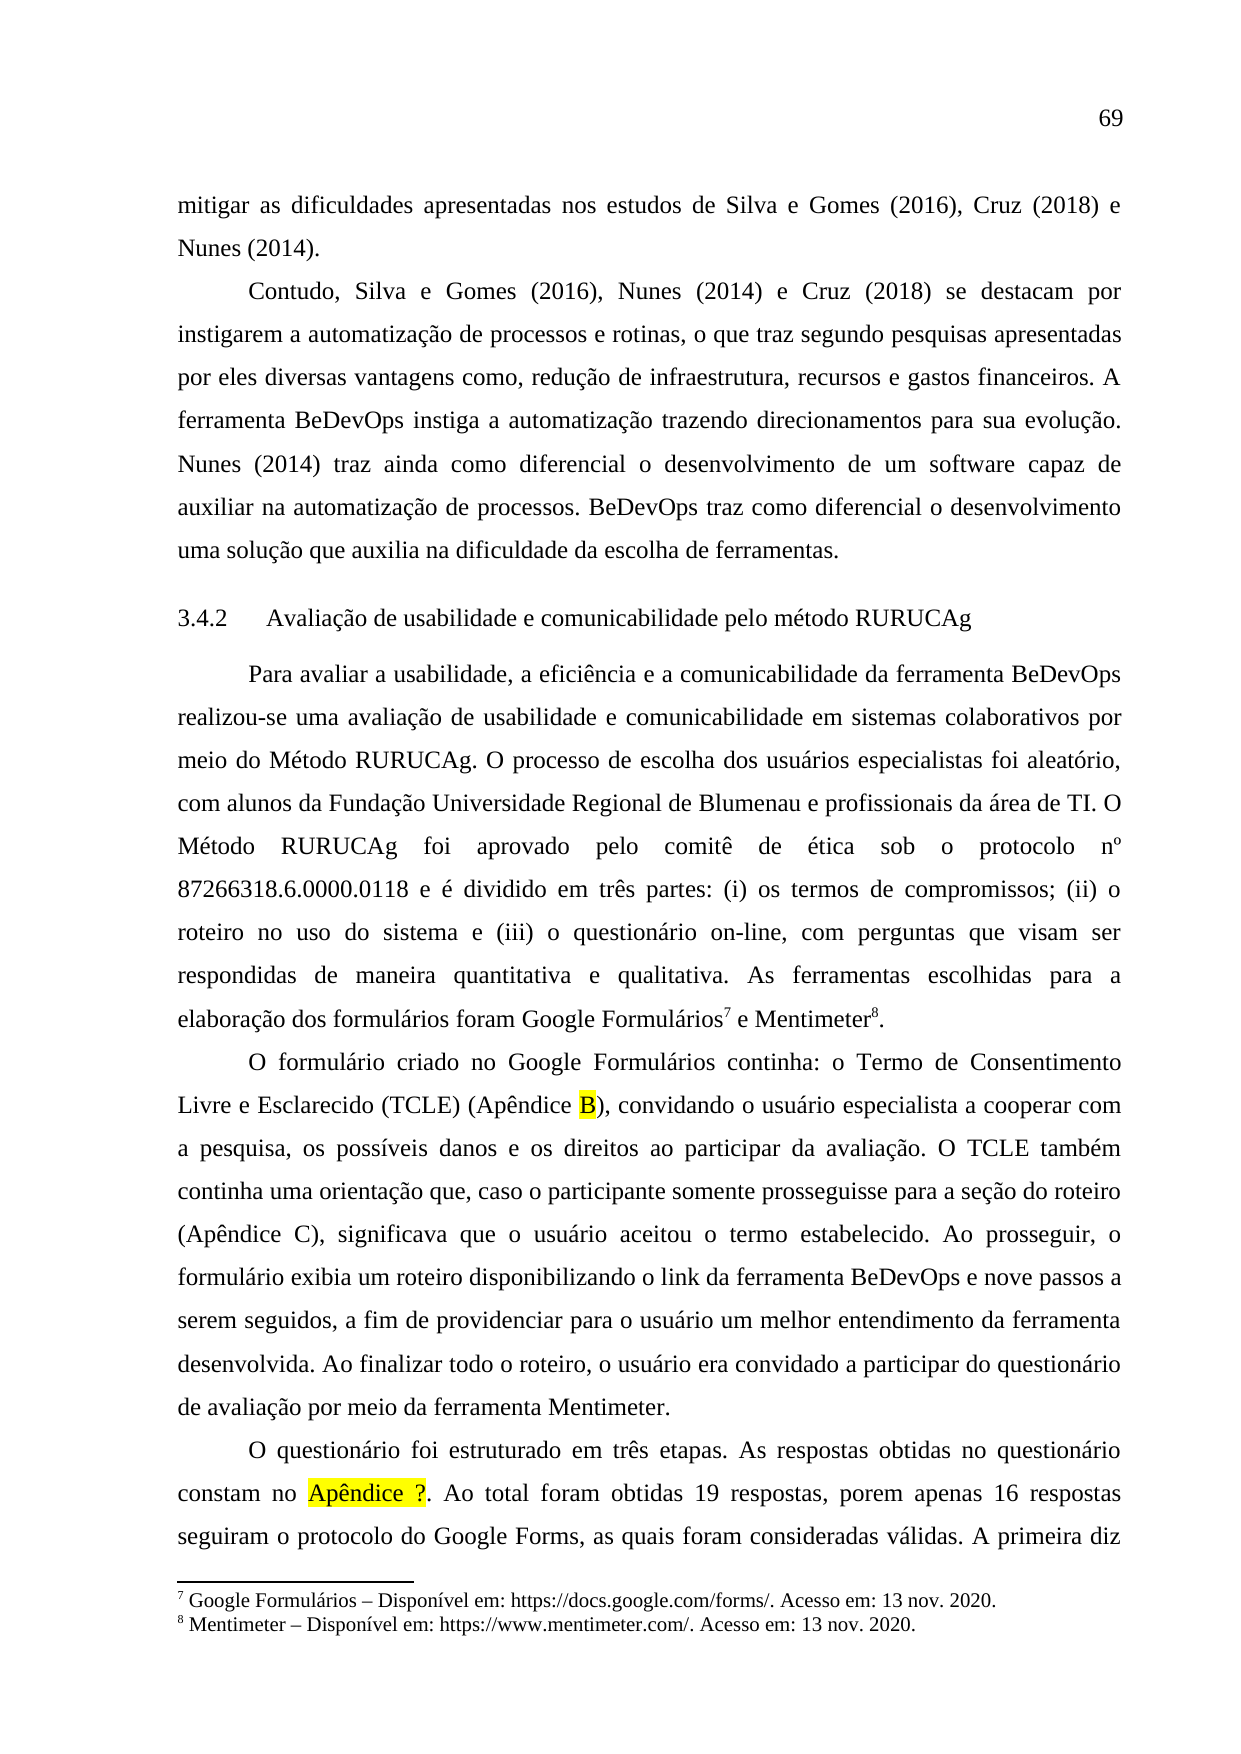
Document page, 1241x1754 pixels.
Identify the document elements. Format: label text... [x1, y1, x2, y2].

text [177, 190, 1122, 262]
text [177, 1435, 1122, 1550]
text O formulário criado no Google Formulários continha: o Termo de Consentimento Livre e Esclarecido (TCLE) (Apêndice B), convidando o usuário especialista a cooperar com a pesquisa, os possíveis danos e os direitos ao participar da avaliação. O TCLE também continha uma orientação que, caso o participante somente prosseguisse para a seção do roteiro (Apêndice C), significava que o usuário aceitou o termo estabelecido. Ao prosseguir, o formulário exibia um roteiro disponibilizando o link da ferramenta BeDevOps e nove passos a serem seguidos, a fim de providenciar para o usuário um melhor entendimento da ferramenta desenvolvida. Ao finalizar todo o roteiro, o usuário era convidado a participar do questionário de avaliação por meio da ferramenta Mentimeter. [177, 1047, 1122, 1421]
text Para avaliar a usabilidade, a eficiência e a comunicabilidade da ferramenta BeDevOps realizou-se uma avaliação de usabilidade e comunicabilidade em sistemas colaborativos por meio do Método RURUCAg. O processo de escolha dos usuários especialistas foi aleatório, com alunos da Fundação Universidade Regional de Blumenau e profissionais da área de TI. O Método RURUCAg foi aprovado pelo comitê de ética sob o protocolo nº 87266318.6.0000.0118 e é dividido em três partes: (i) os termos de compromissos; (ii) o roteiro no uso do sistema e (iii) o questionário on-line, com perguntas que visam ser respondidas de maneira quantitativa e qualitativa. As ferramentas escolhidas para a elaboração dos formulários foram Google Formulários e Mentimeter. [177, 659, 1122, 1032]
text Contudo, Silva e Gomes (2016), Nunes (2014) e Cruz (2018) se destacam por instigarem a automatização de processos e rotinas, o que traz segundo pesquisas apresentadas por eles diversas vantagens como, redução de infraestrutura, recursos e gastos financeiros. A ferramenta BeDevOps instiga a automatização trazendo direcionamentos para sua evolução. Nunes (2014) traz ainda como diferencial o desenvolvimento de um software capaz de auxiliar na automatização de processos. BeDevOps traz como diferencial o desenvolvimento uma solução que auxilia na dificuldade da escolha de ferramentas. [177, 276, 1122, 564]
subtitle Avaliação de usabilidade e comunicabilidade pelo método RURUCAg [177, 603, 1122, 632]
